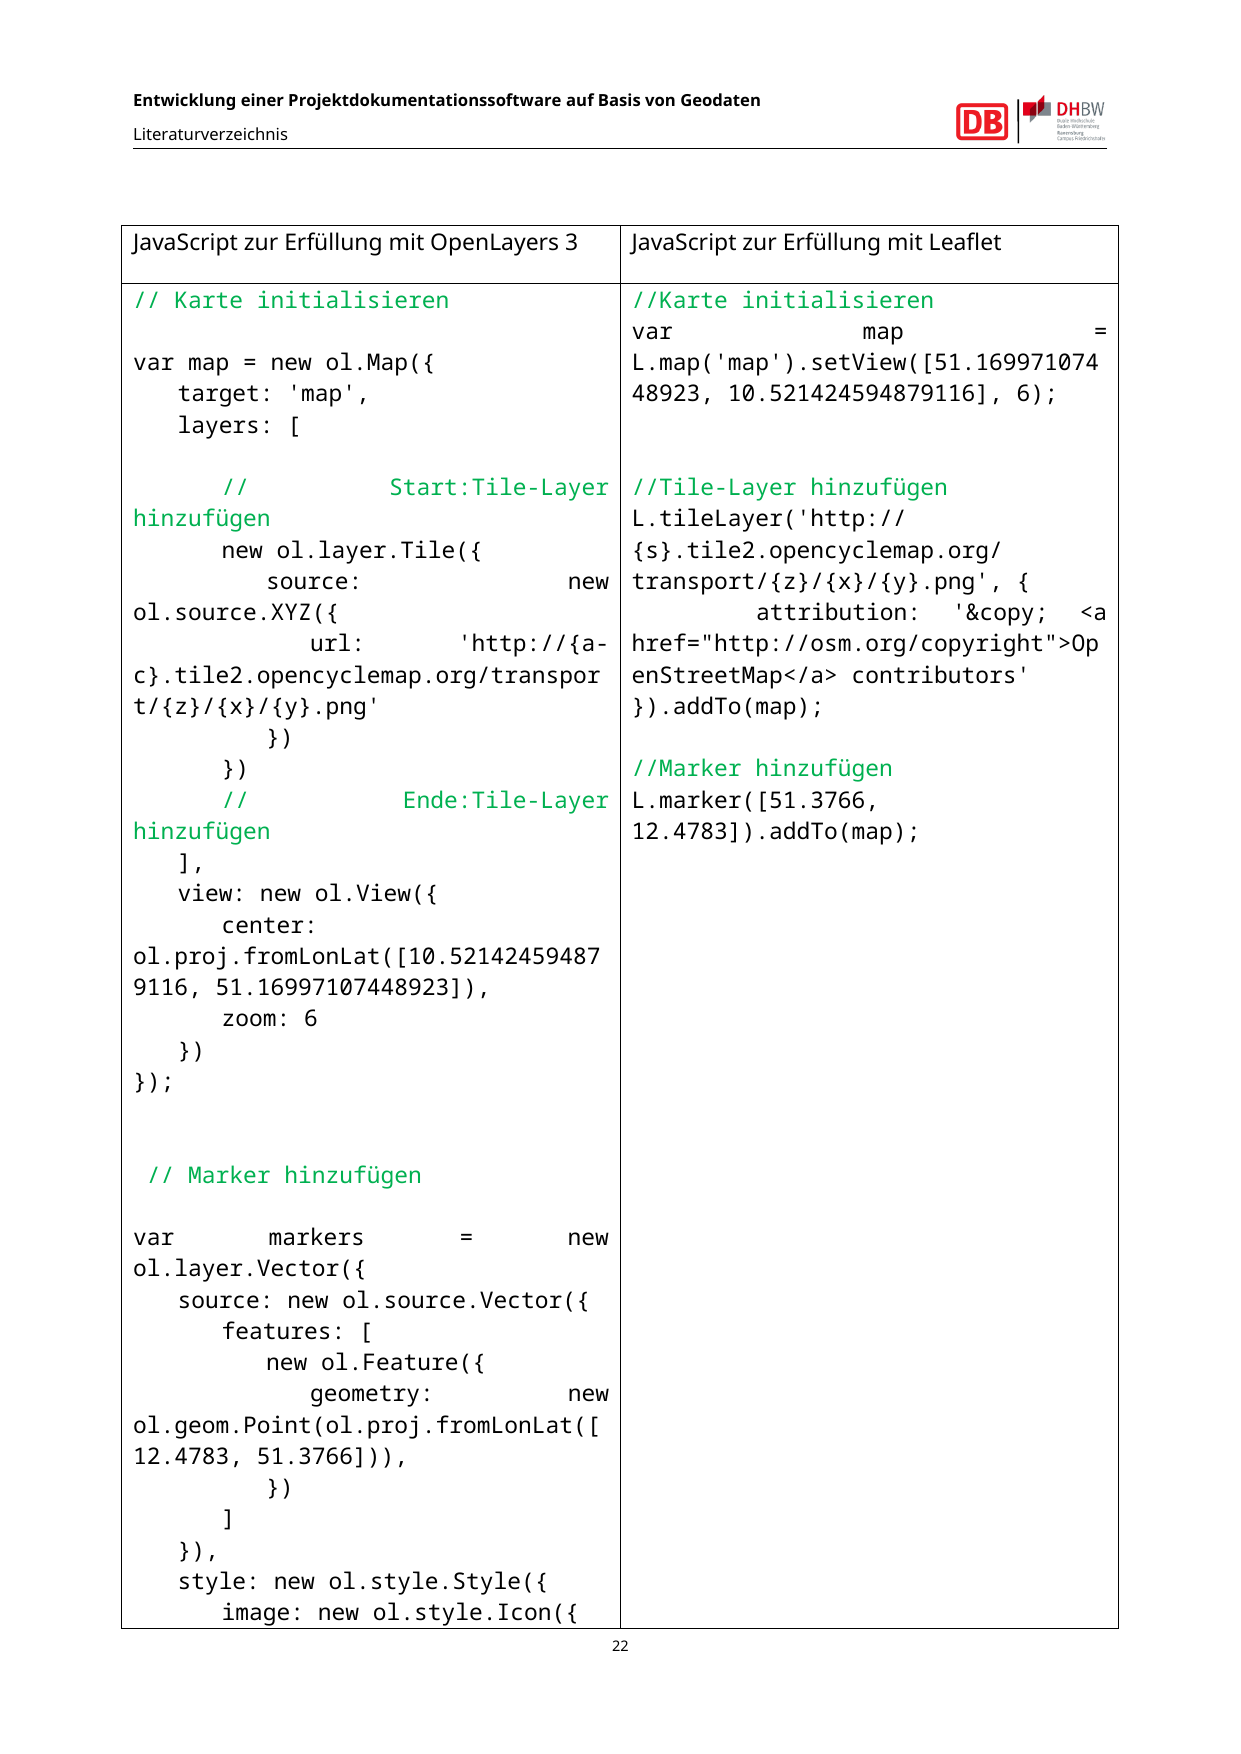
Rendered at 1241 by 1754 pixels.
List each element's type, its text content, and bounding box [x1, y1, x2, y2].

picture [1023, 95, 1106, 141]
table_header JavaScript zur Erfüllung mit Leaflet [621, 226, 1118, 283]
picture [956, 103, 1009, 141]
table_header JavaScript zur Erfüllung mit OpenLayers 3 [122, 226, 620, 283]
